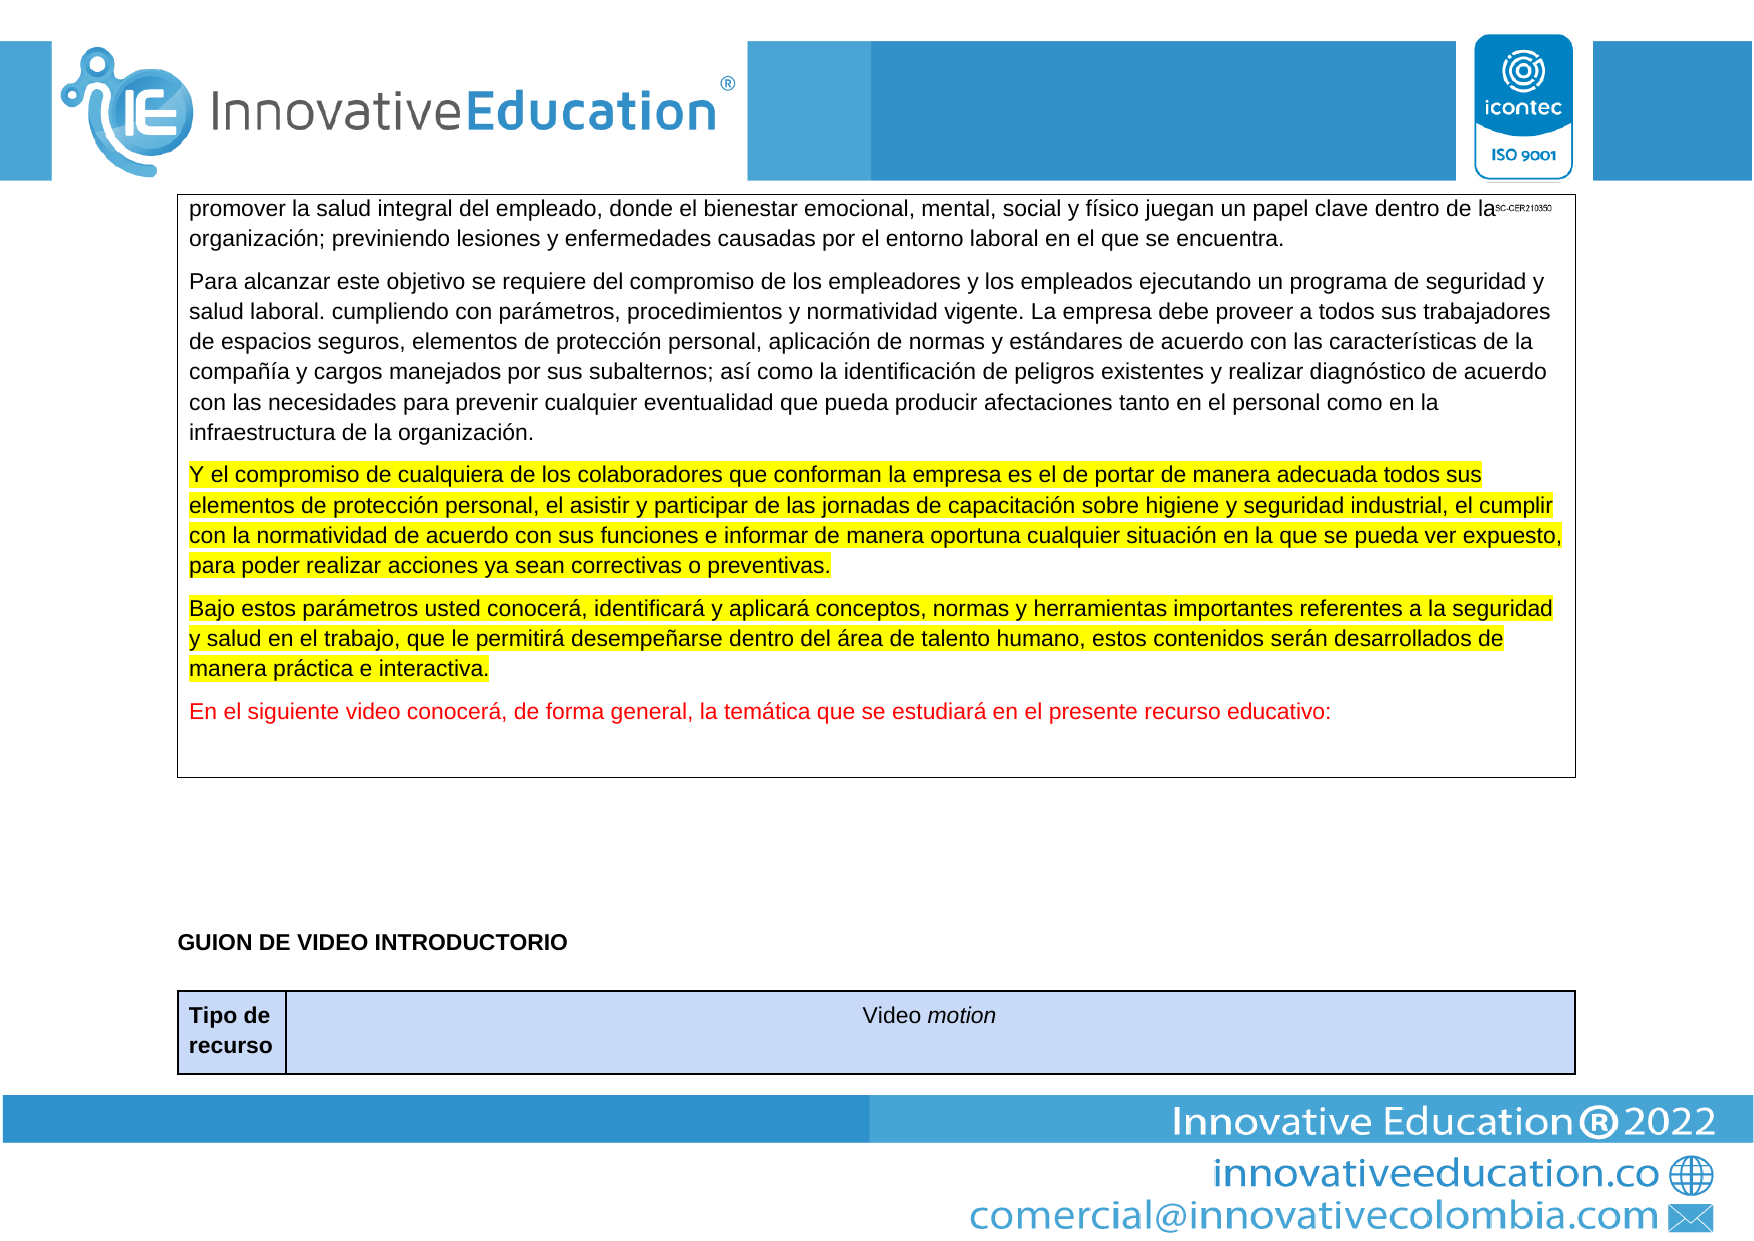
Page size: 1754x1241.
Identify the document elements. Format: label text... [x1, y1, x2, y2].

picture [2, 1093, 1754, 1239]
text GUION DE VIDEO INTRODUCTORIO [177, 929, 1577, 956]
picture [1471, 32, 1576, 194]
table_header Video motion [287, 992, 1574, 1073]
picture [0, 28, 1456, 194]
table_header Tipo de recurso [179, 992, 285, 1073]
picture [1593, 28, 1752, 194]
